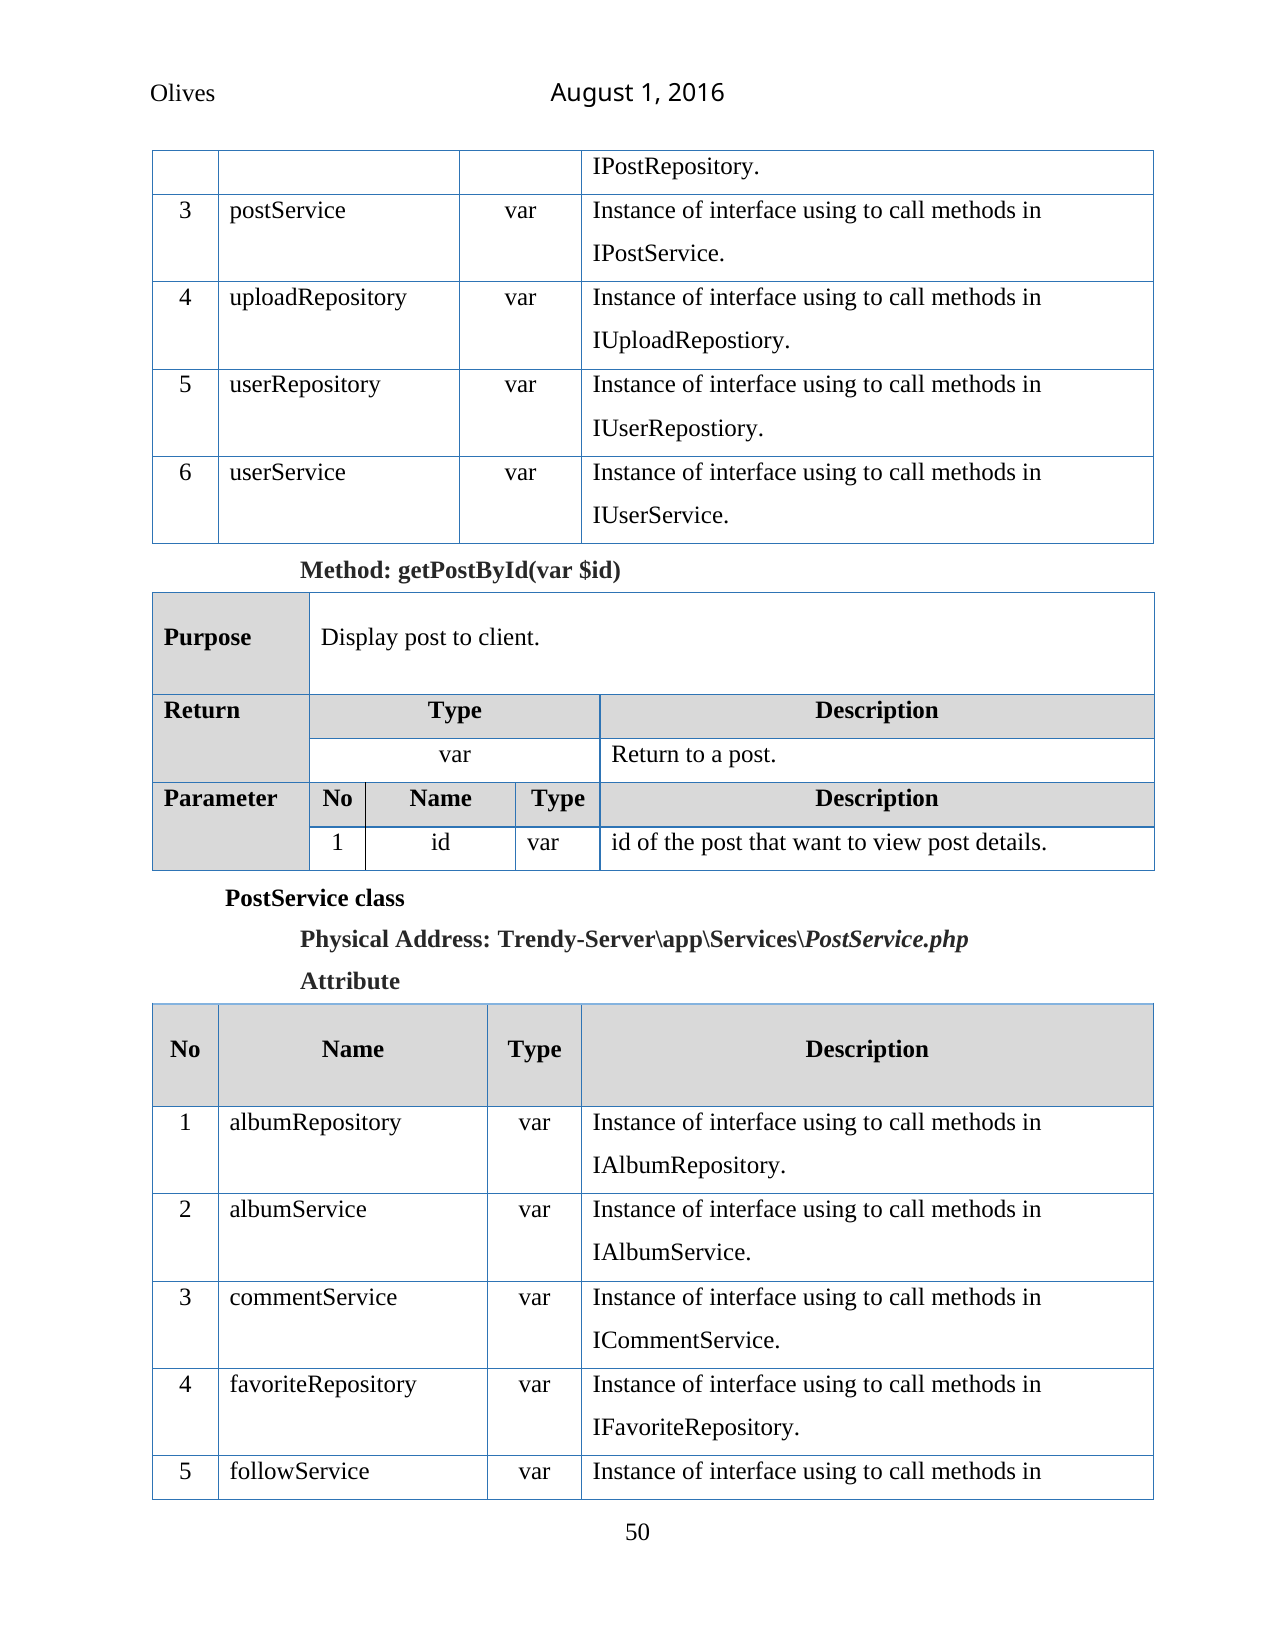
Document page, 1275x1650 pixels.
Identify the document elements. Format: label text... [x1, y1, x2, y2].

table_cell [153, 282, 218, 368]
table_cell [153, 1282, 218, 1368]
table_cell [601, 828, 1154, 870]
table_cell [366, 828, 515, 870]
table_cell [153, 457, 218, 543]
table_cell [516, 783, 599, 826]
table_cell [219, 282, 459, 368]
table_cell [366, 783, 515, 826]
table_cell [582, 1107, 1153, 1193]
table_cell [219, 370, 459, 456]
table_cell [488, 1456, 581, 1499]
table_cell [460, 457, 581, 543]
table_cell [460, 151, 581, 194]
subtitle Physical Address: Trendy-Server\app\Services\PostService.php [300, 919, 1125, 955]
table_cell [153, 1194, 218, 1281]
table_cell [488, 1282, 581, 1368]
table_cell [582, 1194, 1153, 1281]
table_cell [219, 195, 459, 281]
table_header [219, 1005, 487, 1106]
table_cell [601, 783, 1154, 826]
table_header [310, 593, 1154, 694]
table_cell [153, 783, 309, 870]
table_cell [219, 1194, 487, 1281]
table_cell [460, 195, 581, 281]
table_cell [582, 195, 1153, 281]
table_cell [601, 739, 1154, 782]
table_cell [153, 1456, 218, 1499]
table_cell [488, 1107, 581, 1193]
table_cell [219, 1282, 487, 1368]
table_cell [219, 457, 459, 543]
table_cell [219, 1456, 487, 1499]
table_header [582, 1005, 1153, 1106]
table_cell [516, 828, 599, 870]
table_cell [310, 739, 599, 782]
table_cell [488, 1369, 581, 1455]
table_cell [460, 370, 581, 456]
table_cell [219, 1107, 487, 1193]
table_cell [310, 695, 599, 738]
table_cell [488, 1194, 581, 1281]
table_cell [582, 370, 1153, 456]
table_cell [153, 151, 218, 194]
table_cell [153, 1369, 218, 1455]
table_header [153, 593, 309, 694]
subtitle PostService class [225, 878, 1125, 913]
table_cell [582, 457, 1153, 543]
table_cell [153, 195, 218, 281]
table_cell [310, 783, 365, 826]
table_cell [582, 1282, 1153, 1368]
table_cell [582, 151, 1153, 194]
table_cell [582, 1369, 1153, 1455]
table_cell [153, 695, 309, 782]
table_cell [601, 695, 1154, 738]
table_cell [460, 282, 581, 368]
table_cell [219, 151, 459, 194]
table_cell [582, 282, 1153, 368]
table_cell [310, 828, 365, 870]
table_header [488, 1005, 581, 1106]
subtitle Attribute [300, 961, 1125, 996]
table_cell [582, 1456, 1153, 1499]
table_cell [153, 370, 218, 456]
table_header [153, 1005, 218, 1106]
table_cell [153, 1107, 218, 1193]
subtitle Method: getPostById(var $id) [300, 550, 1125, 586]
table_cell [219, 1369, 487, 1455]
